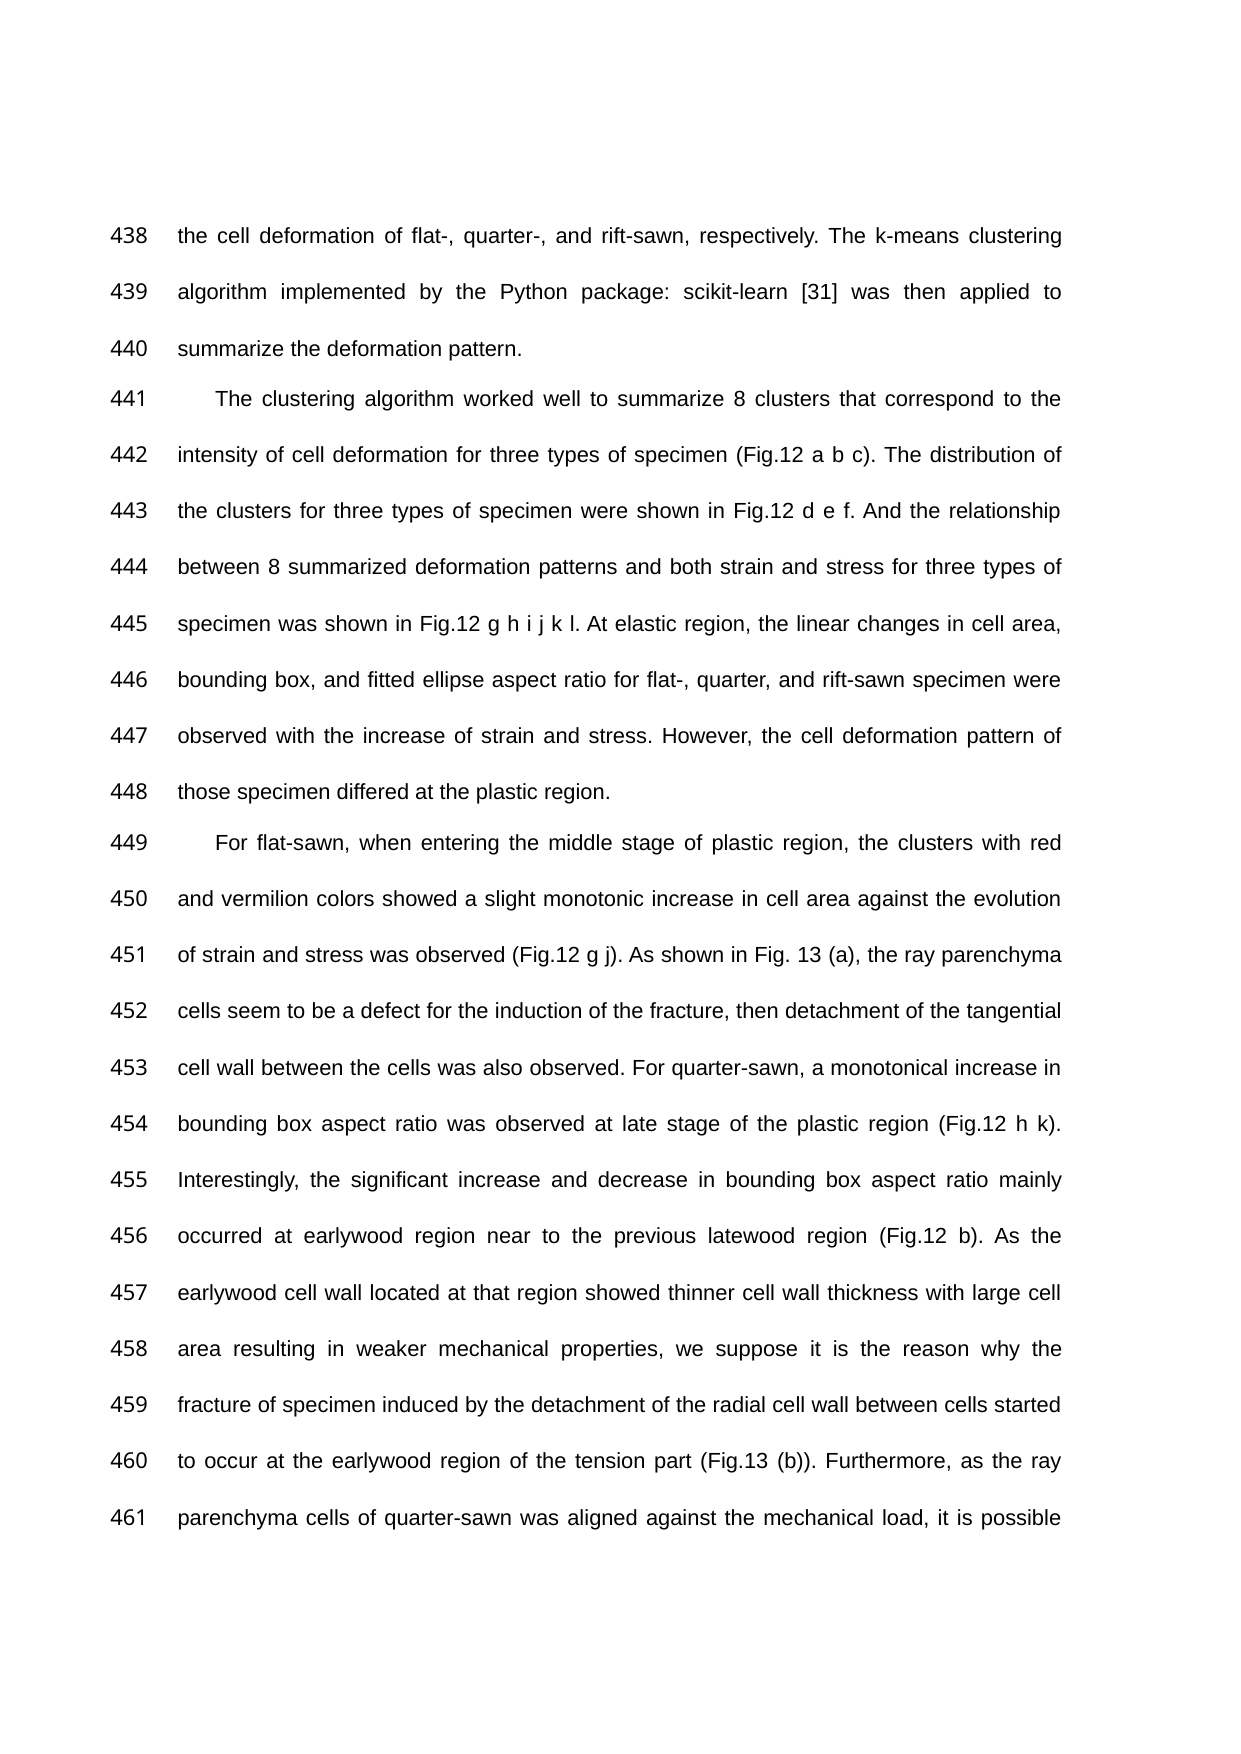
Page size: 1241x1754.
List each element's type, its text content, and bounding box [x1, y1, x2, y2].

text The clustering algorithm worked well to summarize 8 clusters that correspond to the intensity of cell deformation for three types of specimen (Fig.12 a b c). The distribution of the clusters for three types of specimen were shown in Fig.12 d e f. And the relationship between 8 summarized deformation patterns and both strain and stress for three types of specimen was shown in Fig.12 g h i j k l. At elastic region, the linear changes in cell area, bounding box, and fitted ellipse aspect ratio for flat-, quarter, and rift-sawn specimen were observed with the increase of strain and stress. However, the cell deformation pattern of those specimen differed at the plastic region. [177, 379, 1063, 811]
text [177, 217, 1063, 367]
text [177, 823, 1063, 1536]
